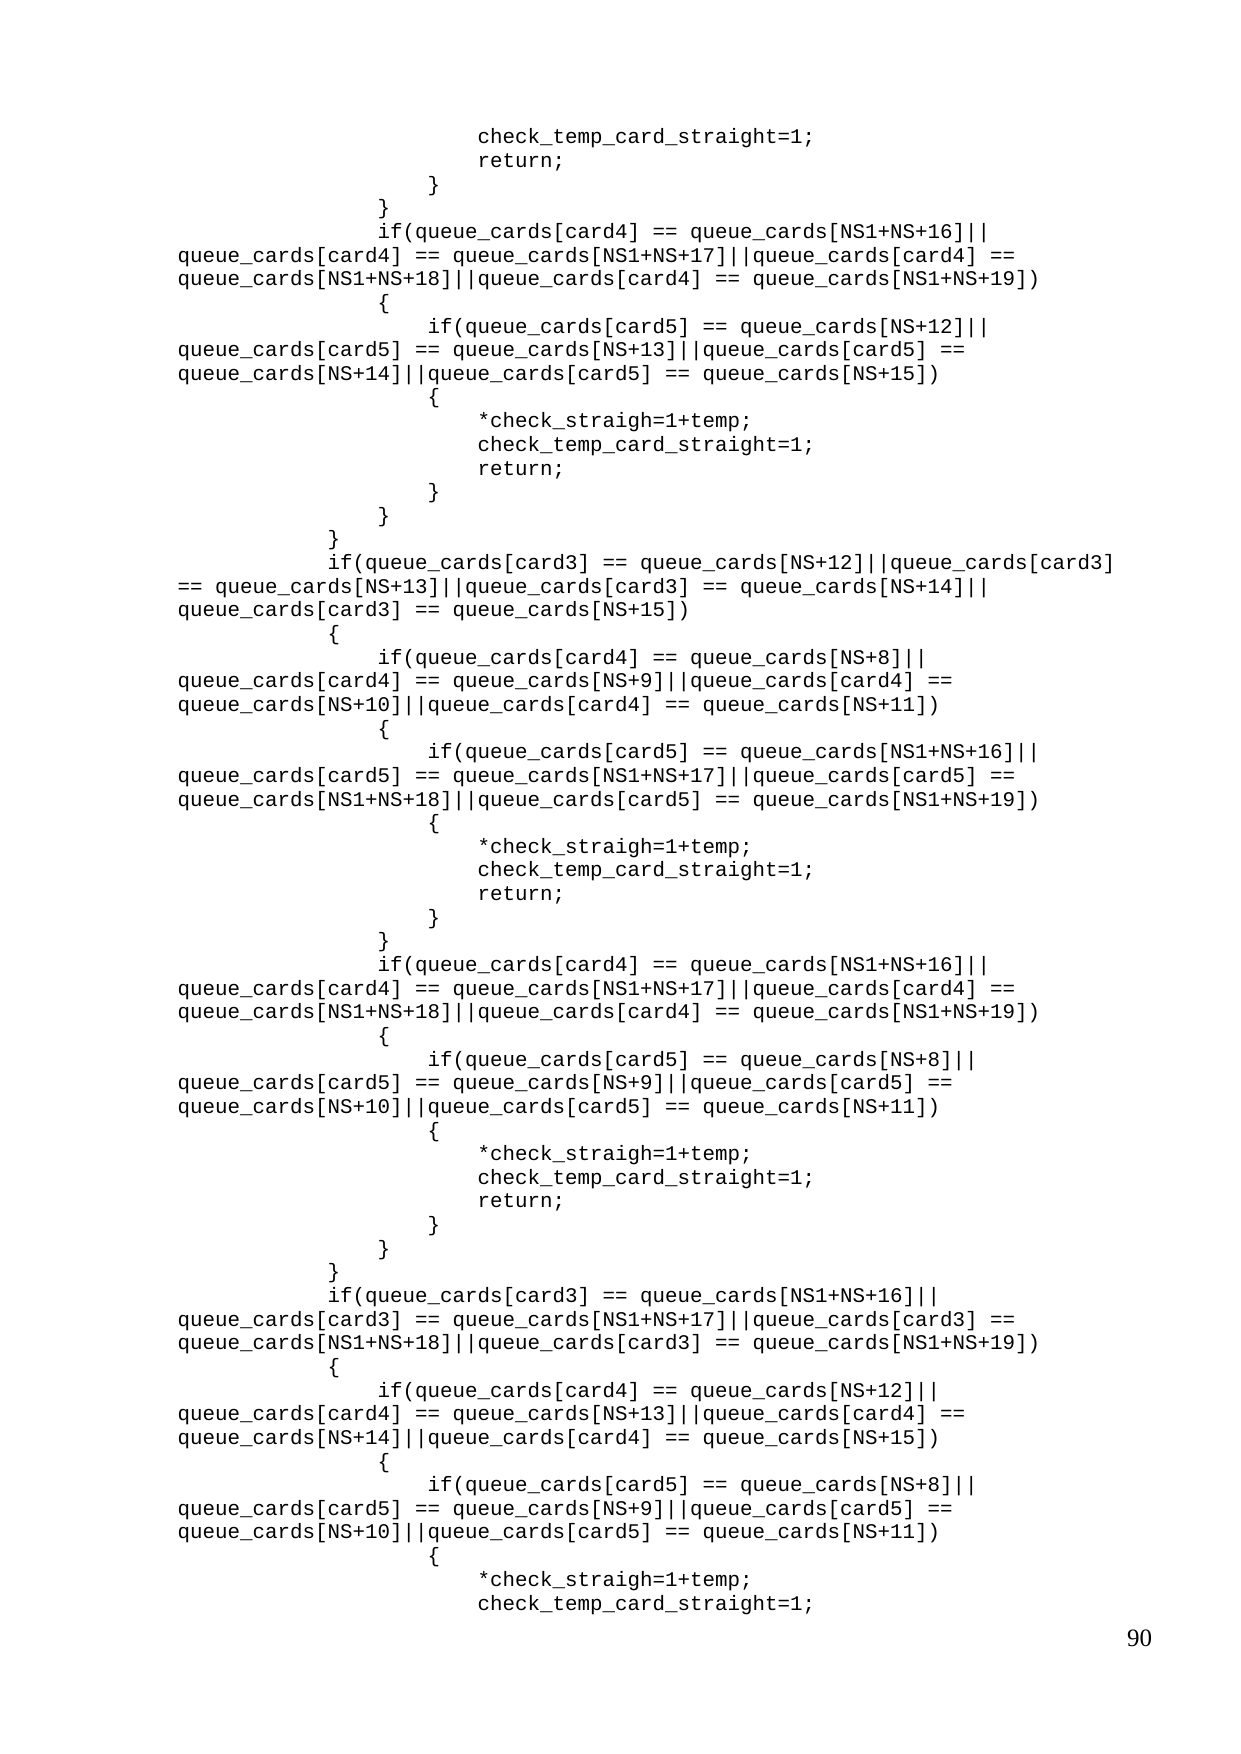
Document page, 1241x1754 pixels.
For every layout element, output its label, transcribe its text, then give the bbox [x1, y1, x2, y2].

text { [177, 1356, 1152, 1380]
text } [177, 481, 1152, 505]
text { [177, 1451, 1152, 1474]
text } [177, 1238, 1152, 1261]
text return; [177, 1191, 1152, 1214]
text } [177, 197, 1152, 221]
text check_temp_card_straight=1; [177, 1592, 1152, 1616]
text { [177, 1119, 1152, 1143]
text if(queue_cards[card5] == queue_cards[NS1+NS+16]||queue_cards[card5] == queue_cards[NS1+NS+17]||queue_cards[card5] == queue_cards[NS1+NS+18]||queue_cards[card5] == queue_cards[NS1+NS+19]) [177, 741, 1152, 812]
text *check_straigh=1+temp; [177, 836, 1152, 859]
text } [177, 907, 1152, 930]
text { [177, 387, 1152, 410]
text { [177, 292, 1152, 316]
text if(queue_cards[card4] == queue_cards[NS+12]||queue_cards[card4] == queue_cards[NS+13]||queue_cards[card4] == queue_cards[NS+14]||queue_cards[card4] == queue_cards[NS+15]) [177, 1380, 1152, 1451]
text { [177, 623, 1152, 647]
text { [177, 812, 1152, 836]
text } [177, 1214, 1152, 1238]
text if(queue_cards[card3] == queue_cards[NS1+NS+16]||queue_cards[card3] == queue_cards[NS1+NS+17]||queue_cards[card3] == queue_cards[NS1+NS+18]||queue_cards[card3] == queue_cards[NS1+NS+19]) [177, 1285, 1152, 1356]
text *check_straigh=1+temp; [177, 410, 1152, 434]
text if(queue_cards[card4] == queue_cards[NS1+NS+16]||queue_cards[card4] == queue_cards[NS1+NS+17]||queue_cards[card4] == queue_cards[NS1+NS+18]||queue_cards[card4] == queue_cards[NS1+NS+19]) [177, 954, 1152, 1025]
text check_temp_card_straight=1; [177, 859, 1152, 883]
text return; [177, 150, 1152, 174]
text if(queue_cards[card4] == queue_cards[NS+8]||queue_cards[card4] == queue_cards[NS+9]||queue_cards[card4] == queue_cards[NS+10]||queue_cards[card4] == queue_cards[NS+11]) [177, 647, 1152, 718]
text { [177, 1025, 1152, 1049]
text { [177, 1545, 1152, 1569]
text } [177, 528, 1152, 552]
text check_temp_card_straight=1; [177, 1167, 1152, 1191]
text if(queue_cards[card3] == queue_cards[NS+12]||queue_cards[card3] == queue_cards[NS+13]||queue_cards[card3] == queue_cards[NS+14]||queue_cards[card3] == queue_cards[NS+15]) [177, 552, 1152, 623]
text } [177, 1261, 1152, 1285]
text if(queue_cards[card5] == queue_cards[NS+12]||queue_cards[card5] == queue_cards[NS+13]||queue_cards[card5] == queue_cards[NS+14]||queue_cards[card5] == queue_cards[NS+15]) [177, 316, 1152, 387]
text return; [177, 457, 1152, 481]
text if(queue_cards[card5] == queue_cards[NS+8]||queue_cards[card5] == queue_cards[NS+9]||queue_cards[card5] == queue_cards[NS+10]||queue_cards[card5] == queue_cards[NS+11]) [177, 1474, 1152, 1545]
text *check_straigh=1+temp; [177, 1143, 1152, 1167]
text } [177, 505, 1152, 528]
text *check_straigh=1+temp; [177, 1569, 1152, 1592]
text check_temp_card_straight=1; [177, 126, 1152, 150]
text } [177, 930, 1152, 954]
text if(queue_cards[card4] == queue_cards[NS1+NS+16]||queue_cards[card4] == queue_cards[NS1+NS+17]||queue_cards[card4] == queue_cards[NS1+NS+18]||queue_cards[card4] == queue_cards[NS1+NS+19]) [177, 221, 1152, 292]
text { [177, 718, 1152, 741]
text return; [177, 883, 1152, 907]
text check_temp_card_straight=1; [177, 434, 1152, 457]
text if(queue_cards[card5] == queue_cards[NS+8]||queue_cards[card5] == queue_cards[NS+9]||queue_cards[card5] == queue_cards[NS+10]||queue_cards[card5] == queue_cards[NS+11]) [177, 1049, 1152, 1119]
text } [177, 174, 1152, 197]
